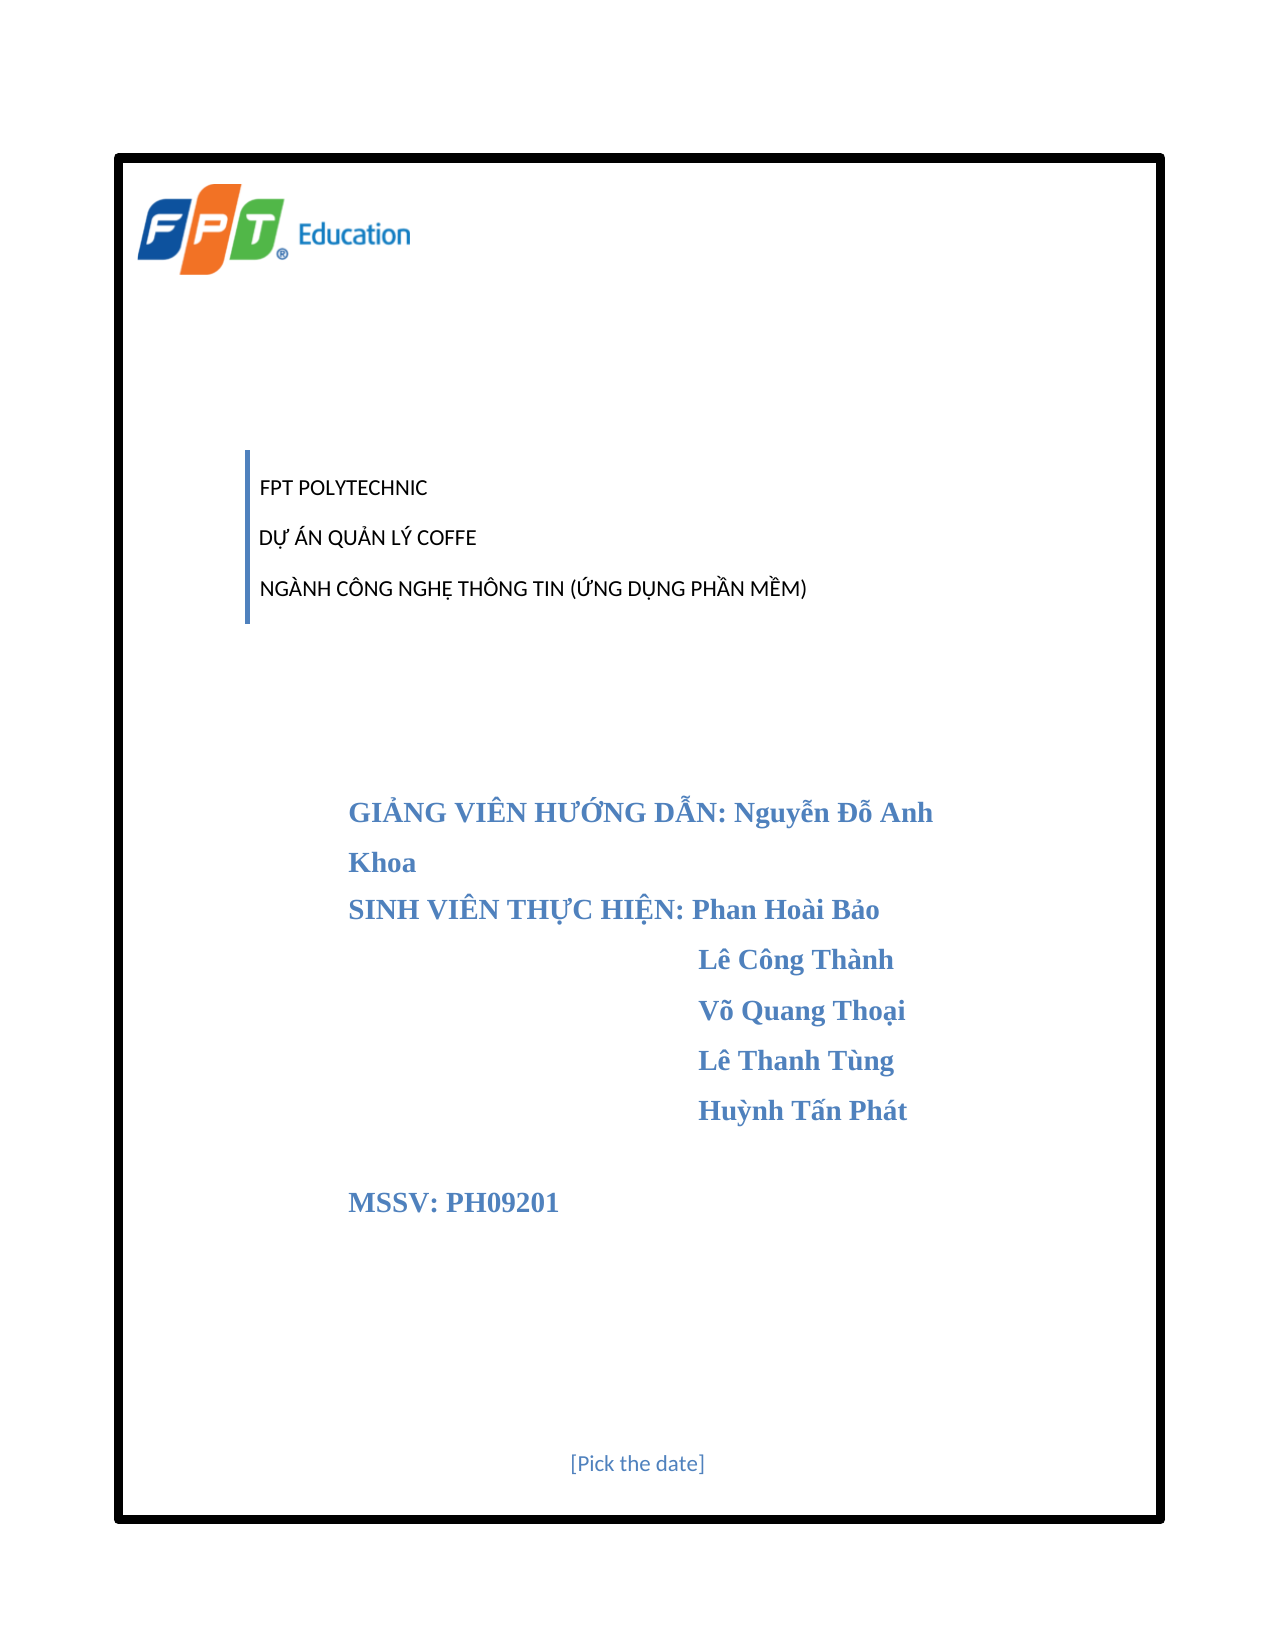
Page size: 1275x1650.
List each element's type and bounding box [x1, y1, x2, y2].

picture [137, 184, 414, 275]
